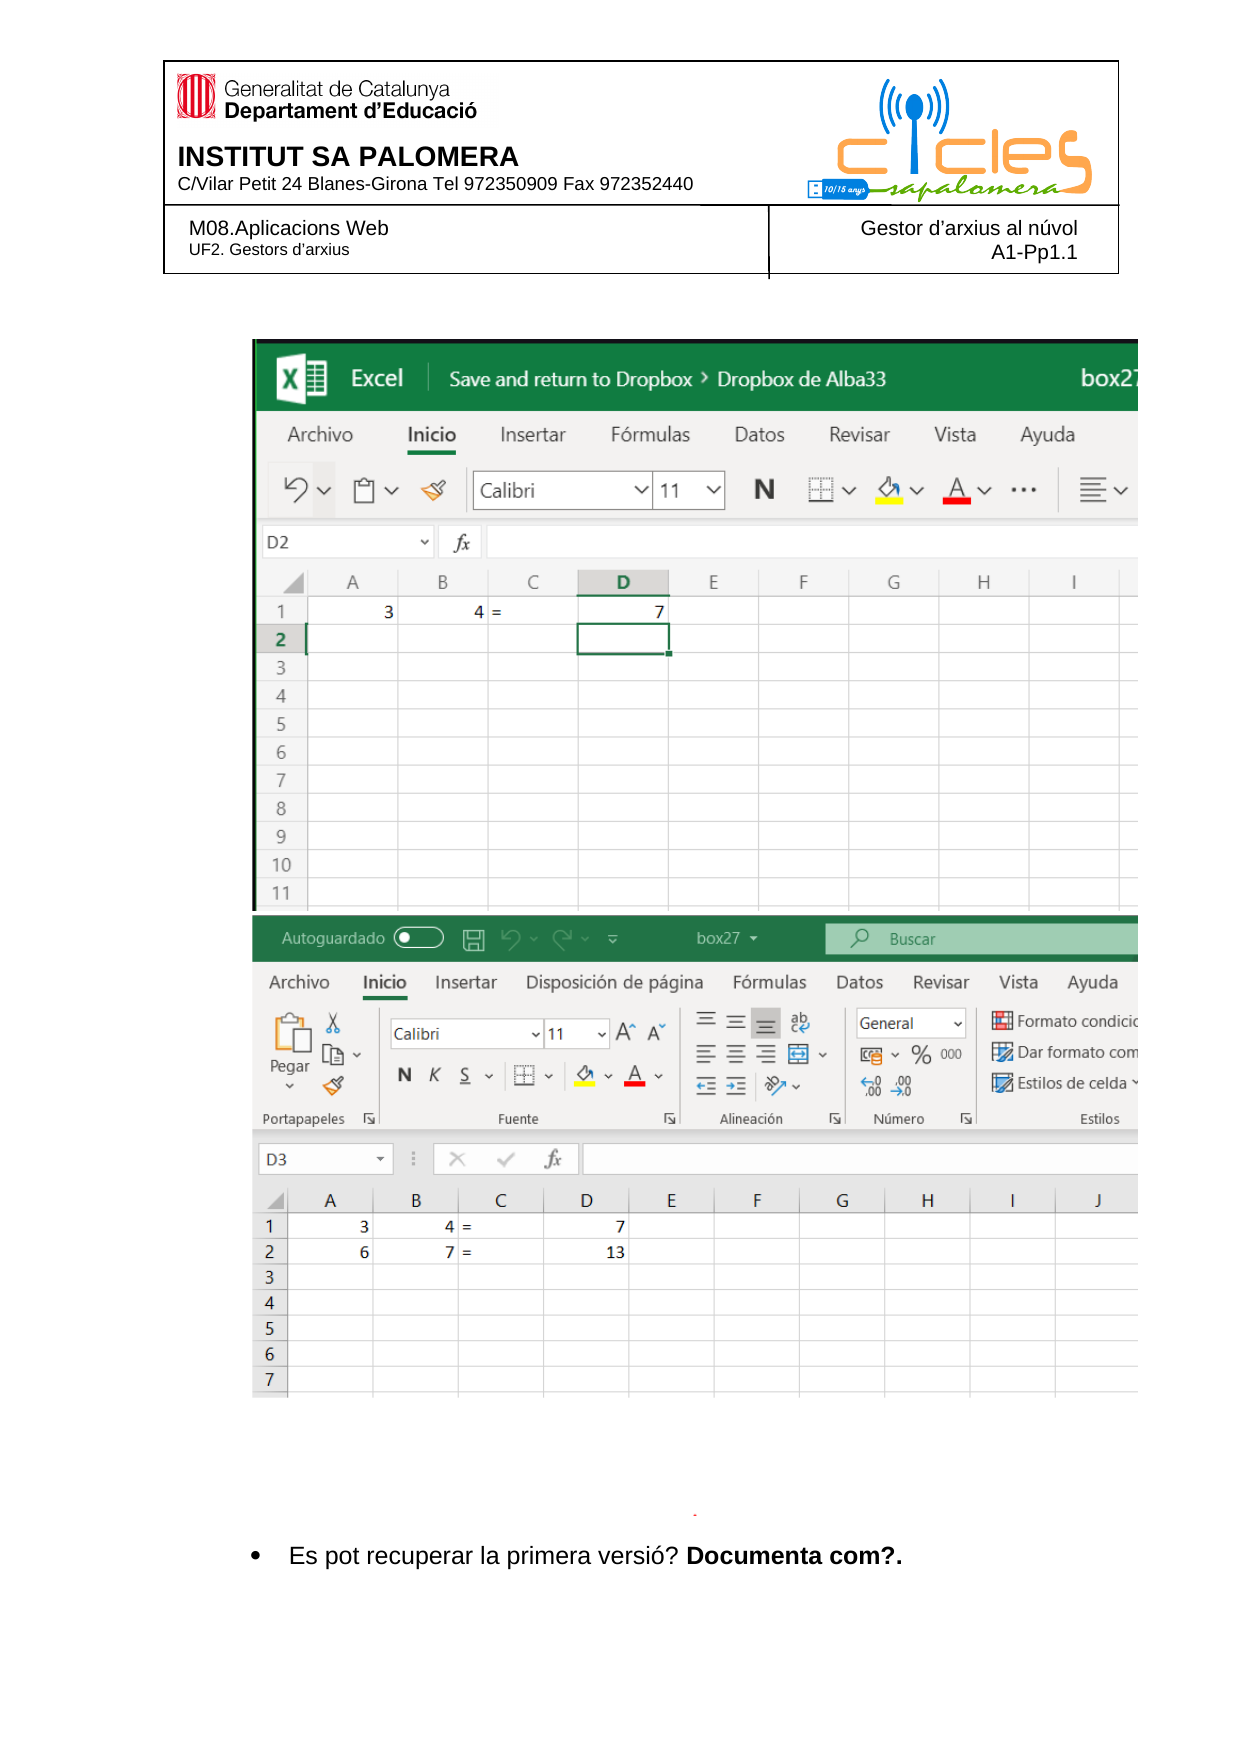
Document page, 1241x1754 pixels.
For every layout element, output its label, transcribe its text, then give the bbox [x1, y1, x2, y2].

list Es pot recuperar la primera versió? Documenta com?. [251, 1541, 1063, 1569]
picture [252, 339, 1138, 911]
picture [252, 915, 1138, 1516]
picture [177, 73, 499, 128]
picture [802, 64, 1098, 212]
